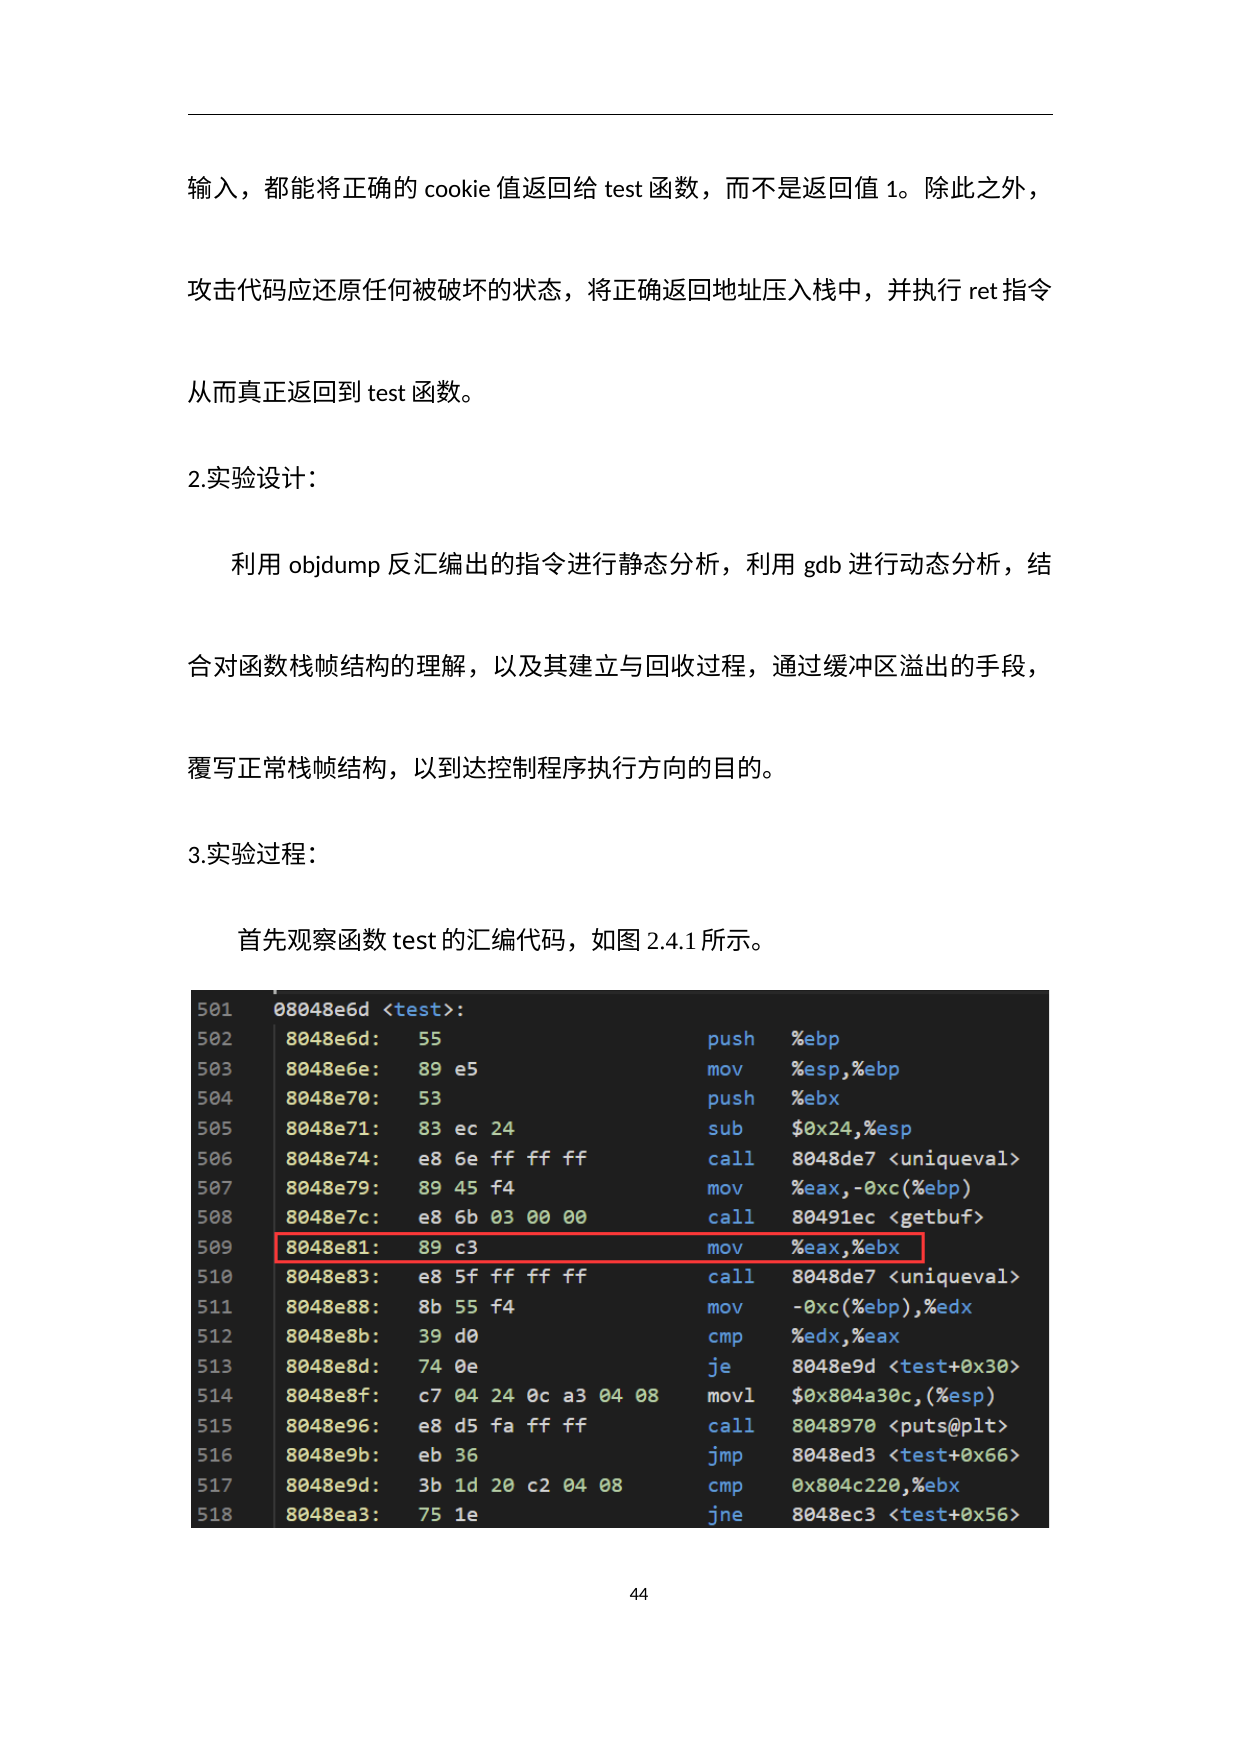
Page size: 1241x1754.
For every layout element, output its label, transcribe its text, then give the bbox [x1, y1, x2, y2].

picture [191, 990, 1050, 1528]
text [187, 153, 1053, 425]
text 3.实验过程： [187, 819, 1053, 887]
text 利用 objdump 反汇编出的指令进行静态分析，利用 gdb 进行动态分析，结合对函数栈帧结构的理解，以及其建立与回收过程，通过缓冲区溢出的手段，覆写正常栈帧结构，以到达控制程序执行方向的目的。 [187, 529, 1053, 801]
text 首先观察函数test的汇编代码，如图2.4.1所示。 [187, 905, 1053, 973]
text 2.实验设计： [187, 443, 1053, 511]
